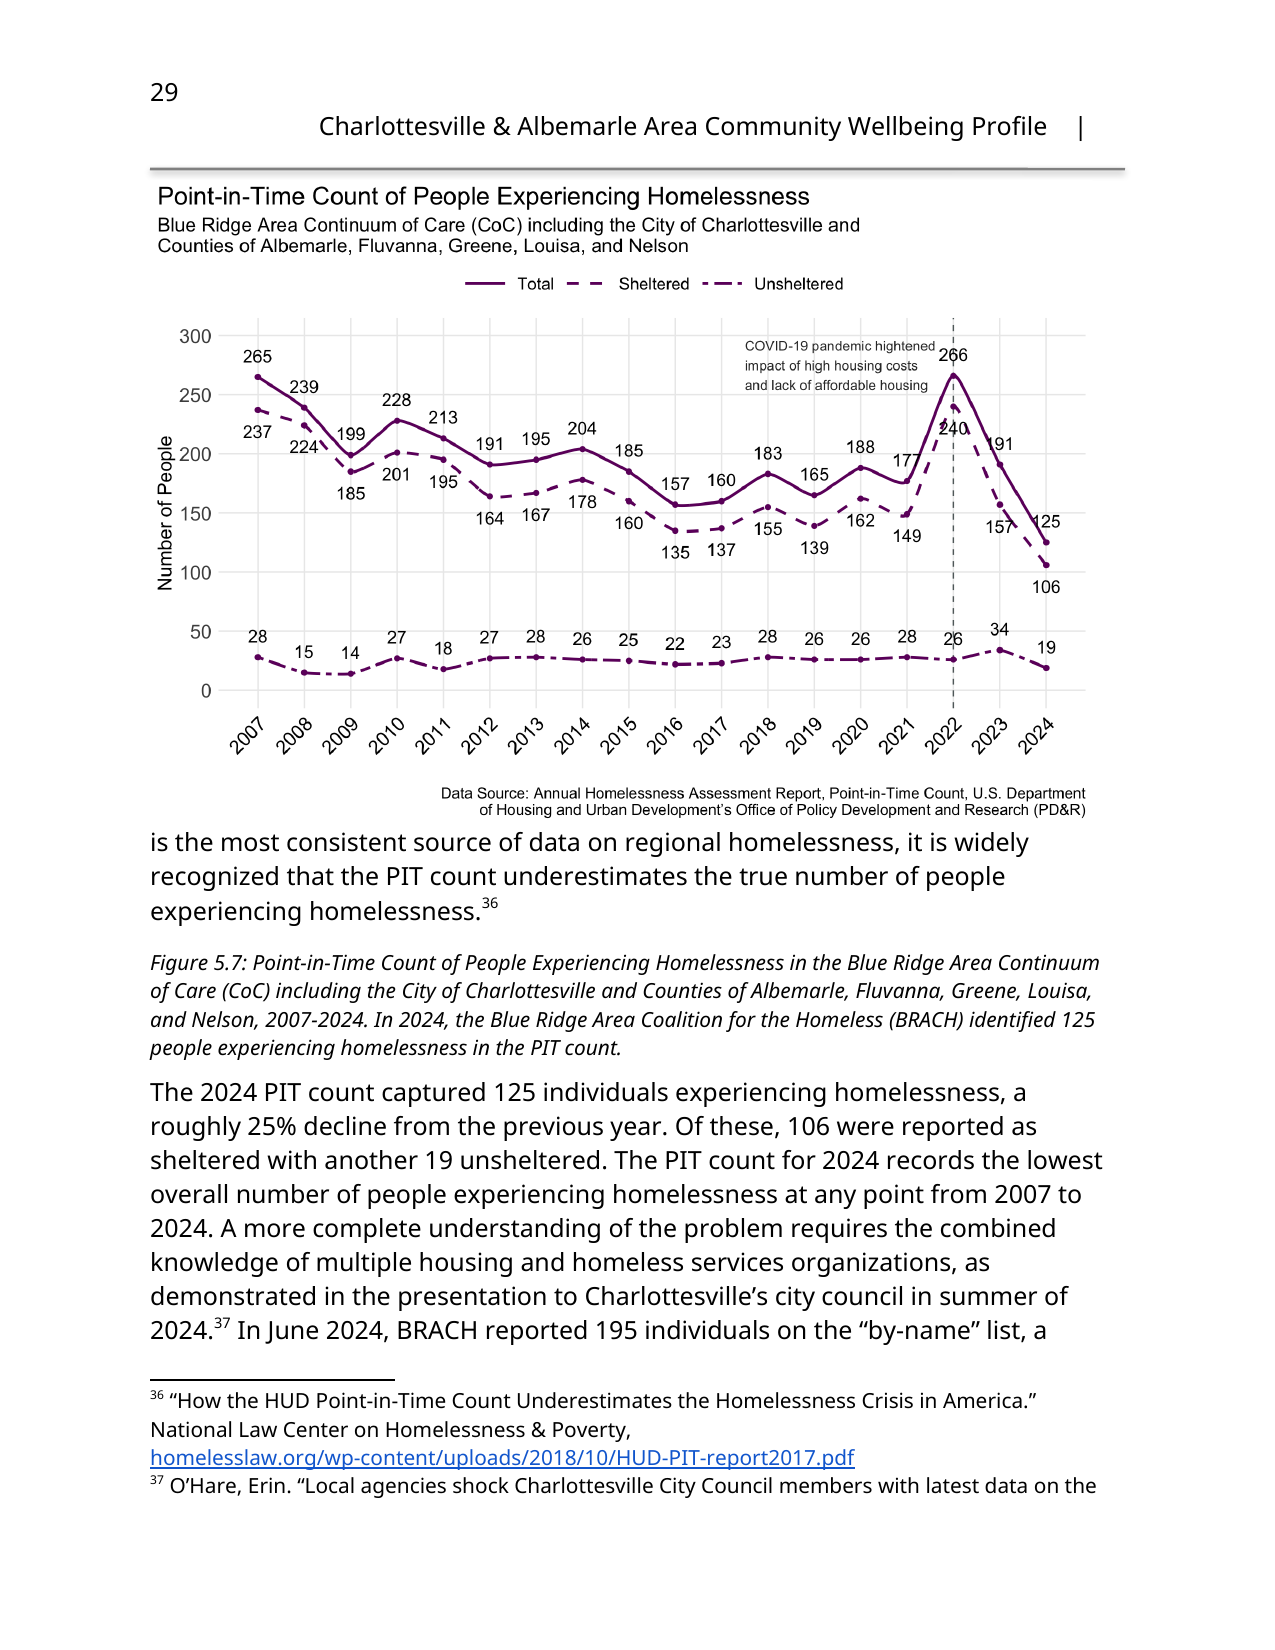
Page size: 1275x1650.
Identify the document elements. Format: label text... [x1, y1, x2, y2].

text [150, 1074, 1125, 1347]
text Figure 5.7: Point-in-Time Count of People Experiencing Homelessness in the Blue Ridge Area Continuum of Care (CoC) including the City of Charlottesville and Counties of Albemarle, Fluvanna, Greene, Louisa, and Nelson, 2007-2024. In 2024, the Blue Ridge Area Coalition for the Homeless (BRACH) identified 125 people experiencing homelessness in the PIT count. [150, 948, 1125, 1062]
picture [150, 180, 1093, 825]
